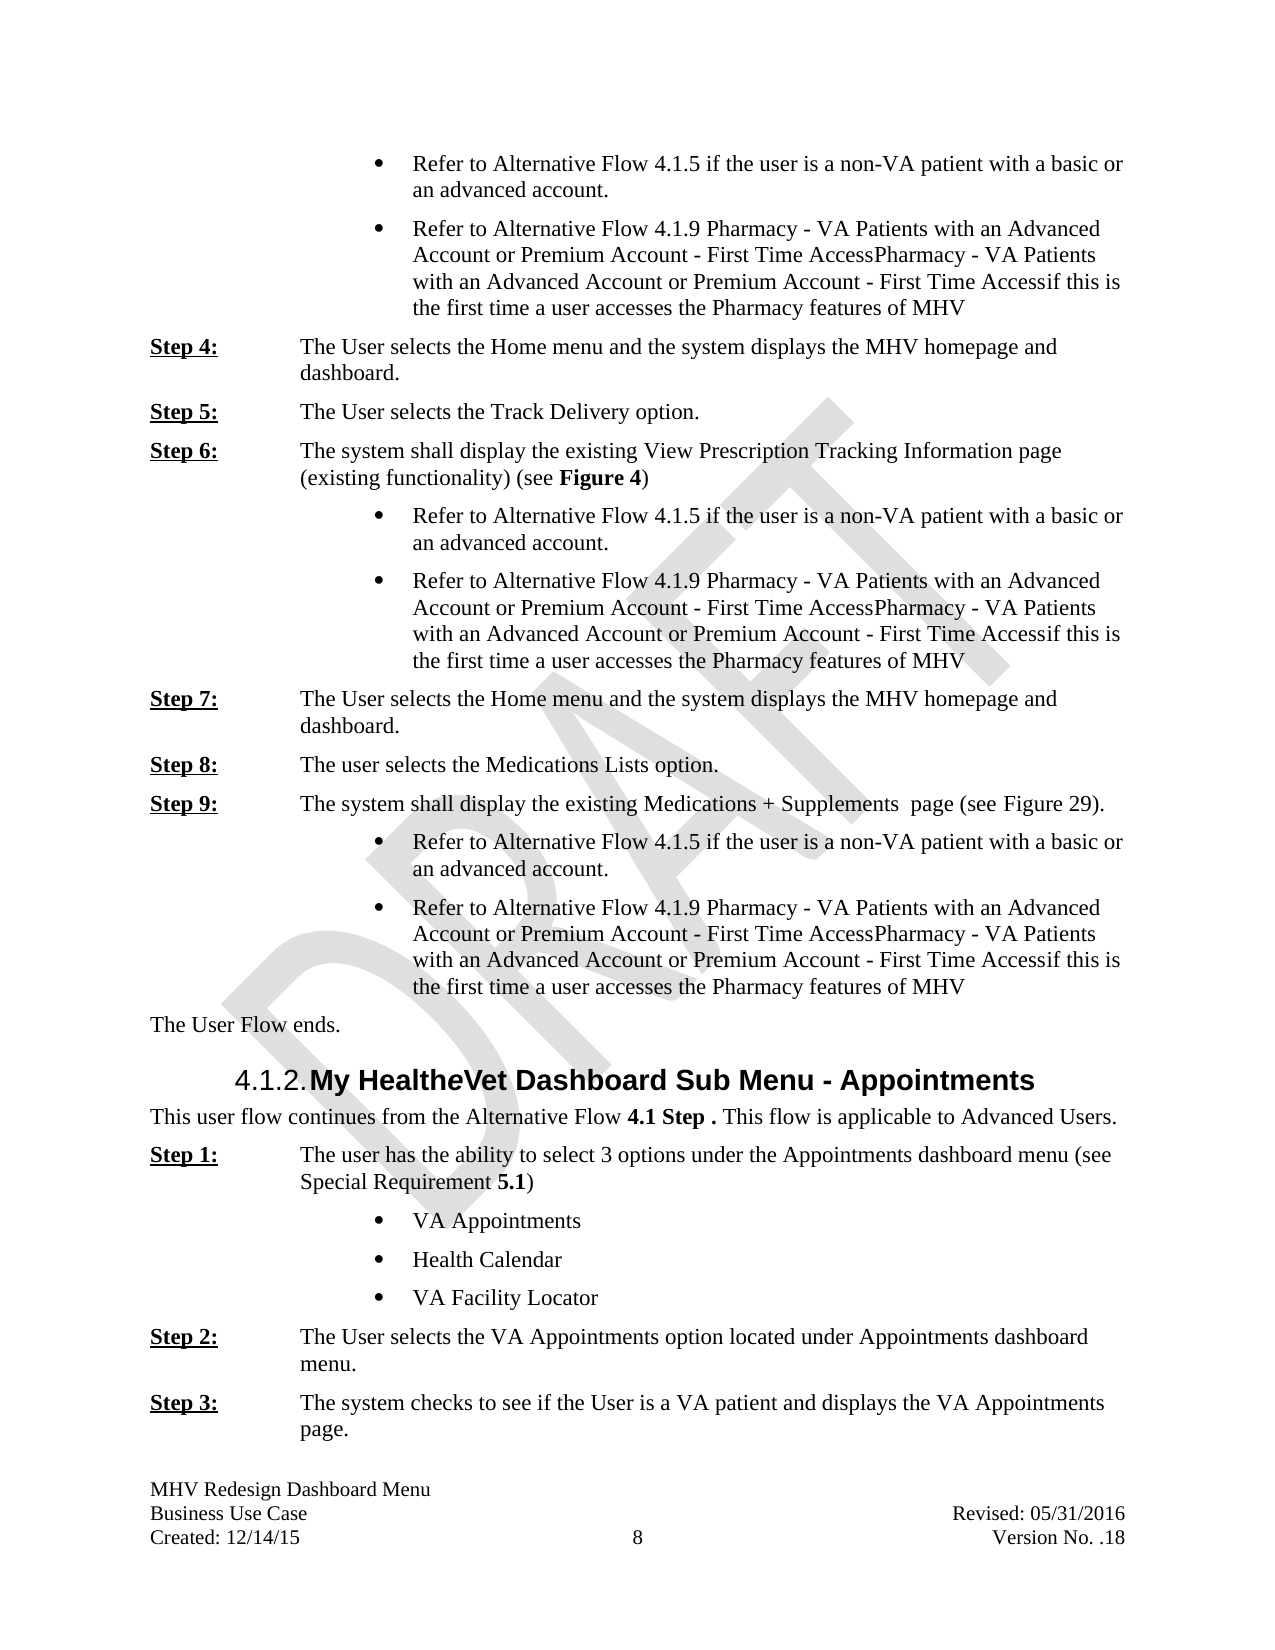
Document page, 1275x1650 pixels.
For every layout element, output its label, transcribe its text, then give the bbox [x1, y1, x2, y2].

text Step 7: The User selects the Home menu and the system displays the MHV homepage and dashboard. [150, 686, 1125, 738]
list Refer to Alternative Flow 4.1.9 if this is the first time a user accesses the Pharmacy features of MHV [375, 894, 1125, 999]
list Refer to Alternative Flow 4.1.5 if the user is a non-VA patient with a basic or an advanced account. [375, 828, 1125, 881]
text Step 8: The user selects the Medications Lists option. [150, 751, 1125, 777]
list Refer to Alternative Flow 4.1.5 if the user is a non-VA patient with a basic or an advanced account. [375, 150, 1125, 203]
text Step 5: The User selects the Track Delivery option. [150, 398, 1125, 425]
text This user flow continues from the Alternative Flow 4.1 Step 4. This flow is applicable to Advanced Users. [150, 1103, 1125, 1129]
list Refer to Alternative Flow 4.1.9 if this is the first time a user accesses the Pharmacy features of MHV [375, 215, 1125, 321]
text Step 6: The system shall display the existing View Prescription Tracking Information page (existing functionality) (see Figure 4) [150, 437, 1125, 490]
list Health Calendar [375, 1246, 1125, 1272]
list VA Appointments [375, 1207, 1125, 1233]
list VA Facility Locator [375, 1284, 1125, 1311]
text Step 2: The User selects the VA Appointments option located under Appointments dashboard menu. [150, 1323, 1125, 1376]
text Step 3: The system checks to see if the User is a VA patient and displays the VA Appointments page. [150, 1388, 1125, 1441]
subtitle My HealtheVet Dashboard Sub Menu - Appointments [234, 1063, 1125, 1096]
text The User Flow ends. [150, 1012, 1125, 1038]
text Step 9: The system shall display the existing Medications + Supplements page (see Figure 29). [150, 789, 1125, 816]
list Refer to Alternative Flow 4.1.5 if the user is a non-VA patient with a basic or an advanced account. [375, 502, 1125, 555]
text Step 4: The User selects the Home menu and the system displays the MHV homepage and dashboard. [150, 333, 1125, 386]
list Refer to Alternative Flow 4.1.9 if this is the first time a user accesses the Pharmacy features of MHV [375, 568, 1125, 673]
text Step 1: The user has the ability to select 3 options under the Appointments dashboard menu (see Special Requirement 5.1) [150, 1142, 1125, 1194]
